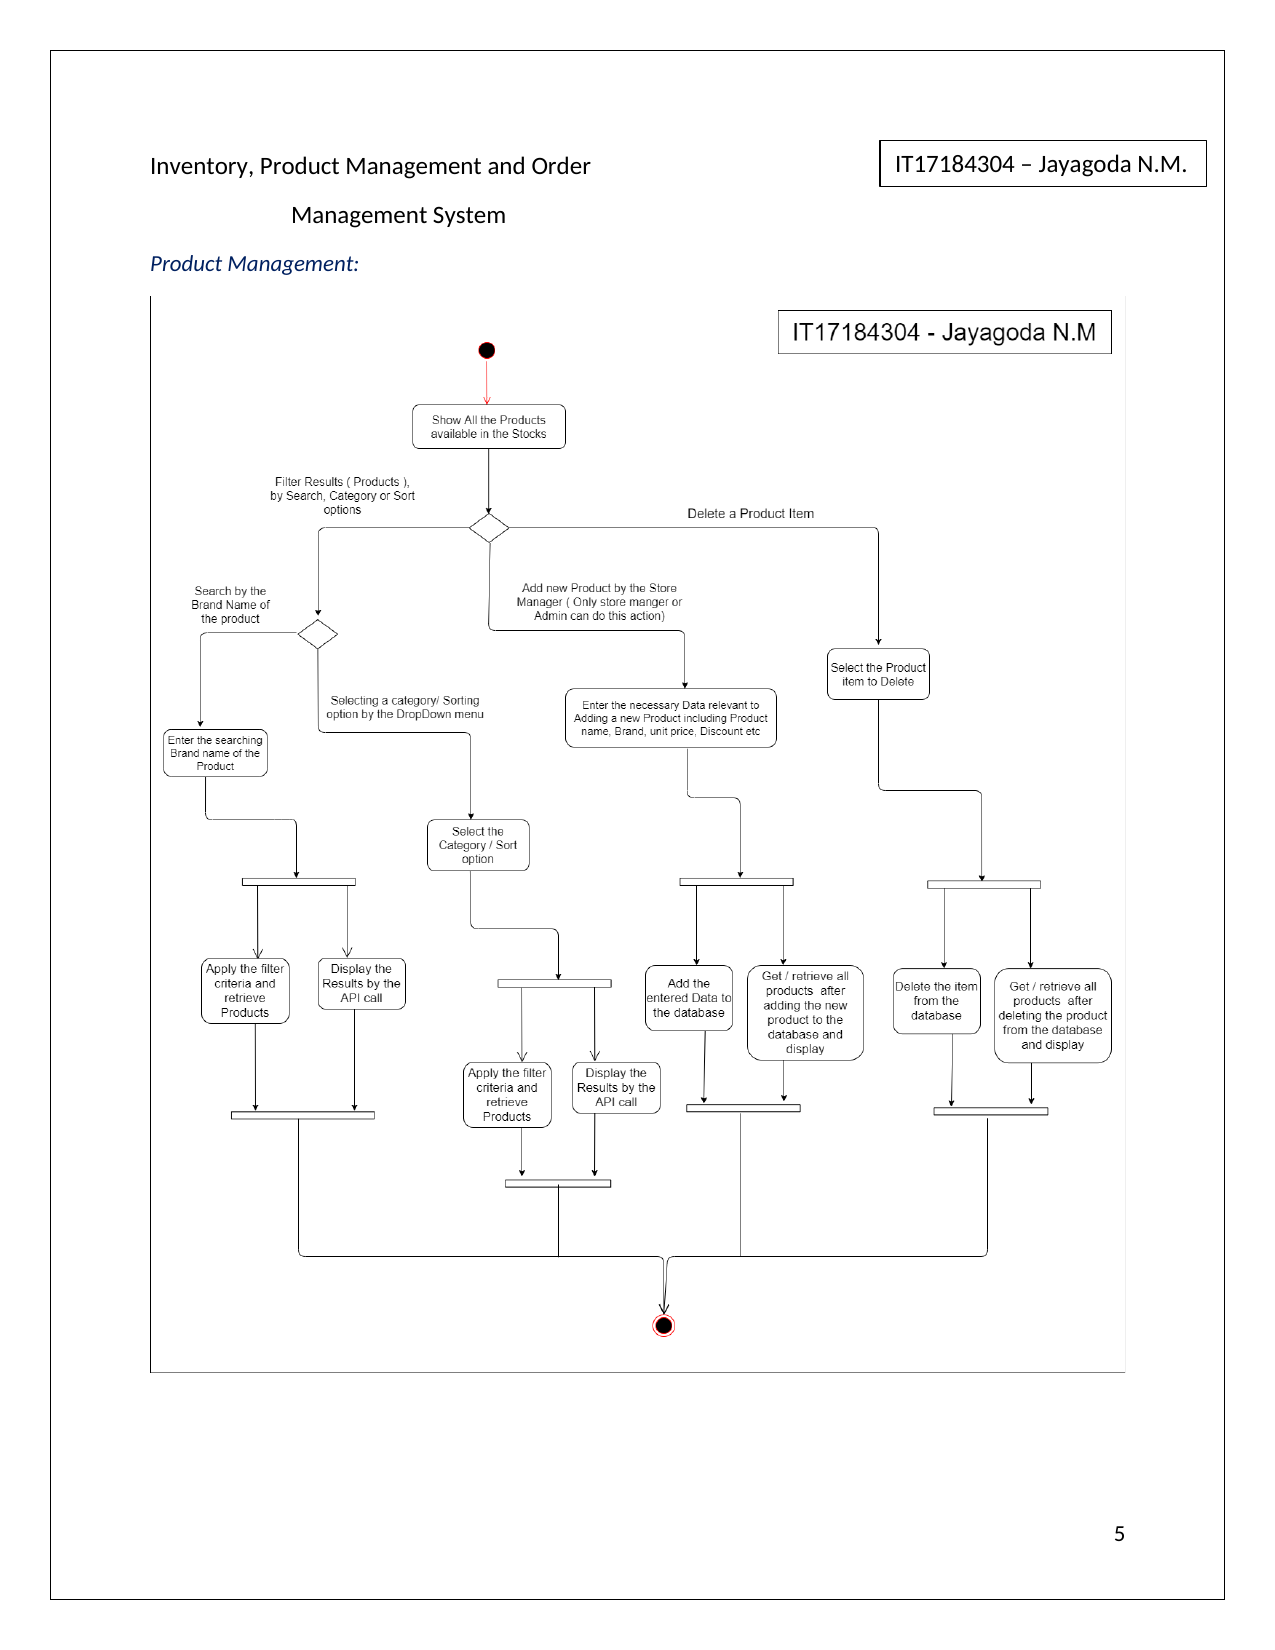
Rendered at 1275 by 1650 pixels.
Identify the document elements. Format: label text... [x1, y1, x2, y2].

list Management System [262, 199, 1125, 230]
picture [150, 296, 1125, 1373]
text Product Management: [150, 249, 1125, 277]
